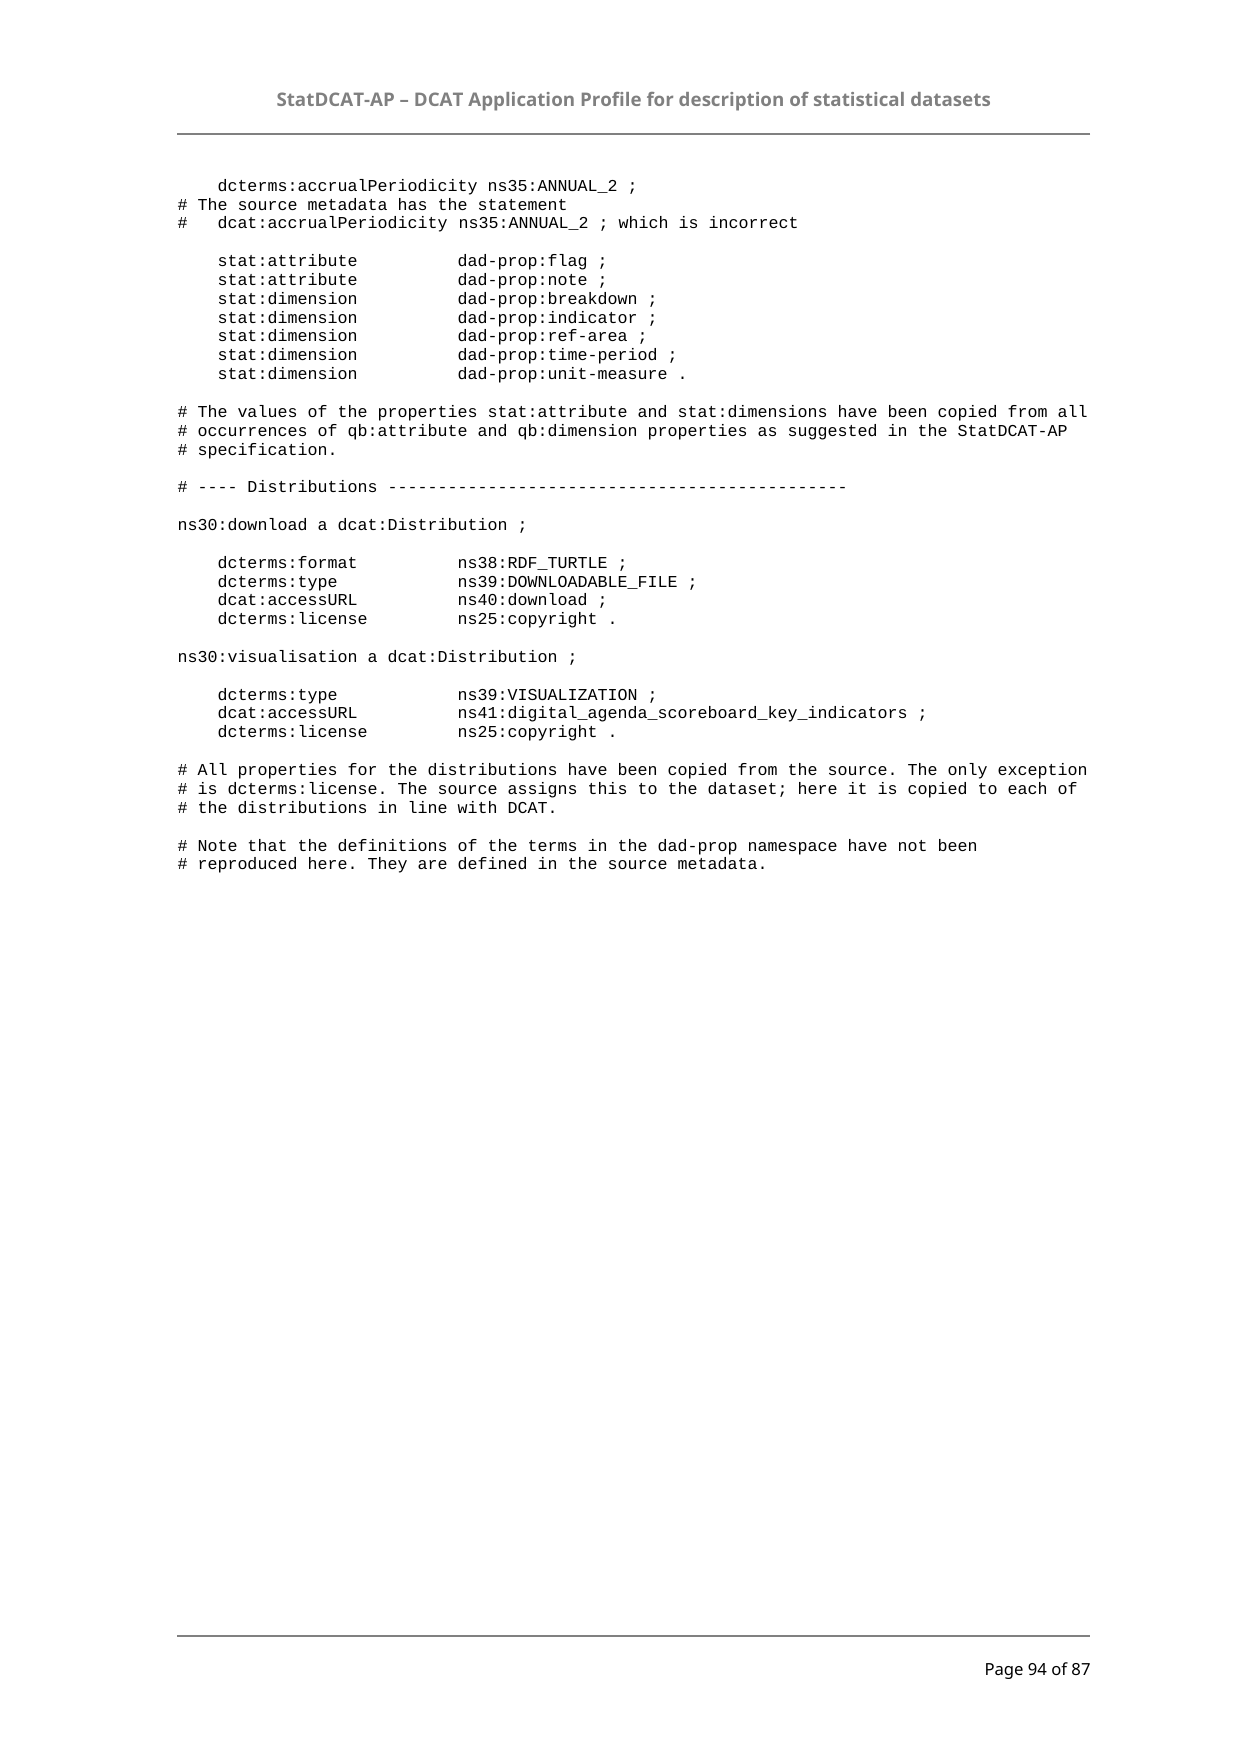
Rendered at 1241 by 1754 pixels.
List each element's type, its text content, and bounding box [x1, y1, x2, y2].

text # reproduced here. They are defined in the source metadata. [177, 856, 1090, 875]
text stat:dimension dad-prop:unit-measure . [177, 366, 1090, 384]
text ns30:visualisation a dcat:Distribution ; [177, 648, 1090, 667]
text dcterms:type ns39:VISUALIZATION ; [177, 686, 1090, 705]
text stat:dimension dad-prop:ref-area ; [177, 328, 1090, 347]
text # occurrences of qb:attribute and qb:dimension properties as suggested in the StatDCAT-AP [177, 422, 1090, 441]
text ns30:download a dcat:Distribution ; [177, 517, 1090, 535]
text # The source metadata has the statement [177, 196, 1090, 215]
text # dcat:accrualPeriodicity ns35:ANNUAL_2 ; which is incorrect [177, 215, 1090, 234]
text dcat:accessURL ns40:download ; [177, 592, 1090, 611]
text dcterms:format ns38:RDF_TURTLE ; [177, 554, 1090, 573]
text dcterms:type ns39:DOWNLOADABLE_FILE ; [177, 573, 1090, 592]
text dcterms:license ns25:copyright . [177, 724, 1090, 743]
text # All properties for the distributions have been copied from the source. The only exception [177, 762, 1090, 781]
text dcat:accessURL ns41:digital_agenda_scoreboard_key_indicators ; [177, 705, 1090, 724]
text # Note that the definitions of the terms in the dad-prop namespace have not been [177, 837, 1090, 856]
text stat:dimension dad-prop:breakdown ; [177, 290, 1090, 309]
text # the distributions in line with DCAT. [177, 799, 1090, 818]
text stat:attribute dad-prop:note ; [177, 271, 1090, 290]
text # is dcterms:license. The source assigns this to the dataset; here it is copied to each of [177, 781, 1090, 799]
text dcterms:license ns25:copyright . [177, 611, 1090, 630]
text stat:dimension dad-prop:time-period ; [177, 347, 1090, 366]
text # ---- Distributions ---------------------------------------------- [177, 479, 1090, 498]
text stat:attribute dad-prop:flag ; [177, 253, 1090, 271]
text # The values of the properties stat:attribute and stat:dimensions have been copied from all [177, 403, 1090, 422]
text stat:dimension dad-prop:indicator ; [177, 309, 1090, 328]
text # specification. [177, 441, 1090, 460]
text dcterms:accrualPeriodicity ns35:ANNUAL_2 ; [177, 177, 1090, 196]
